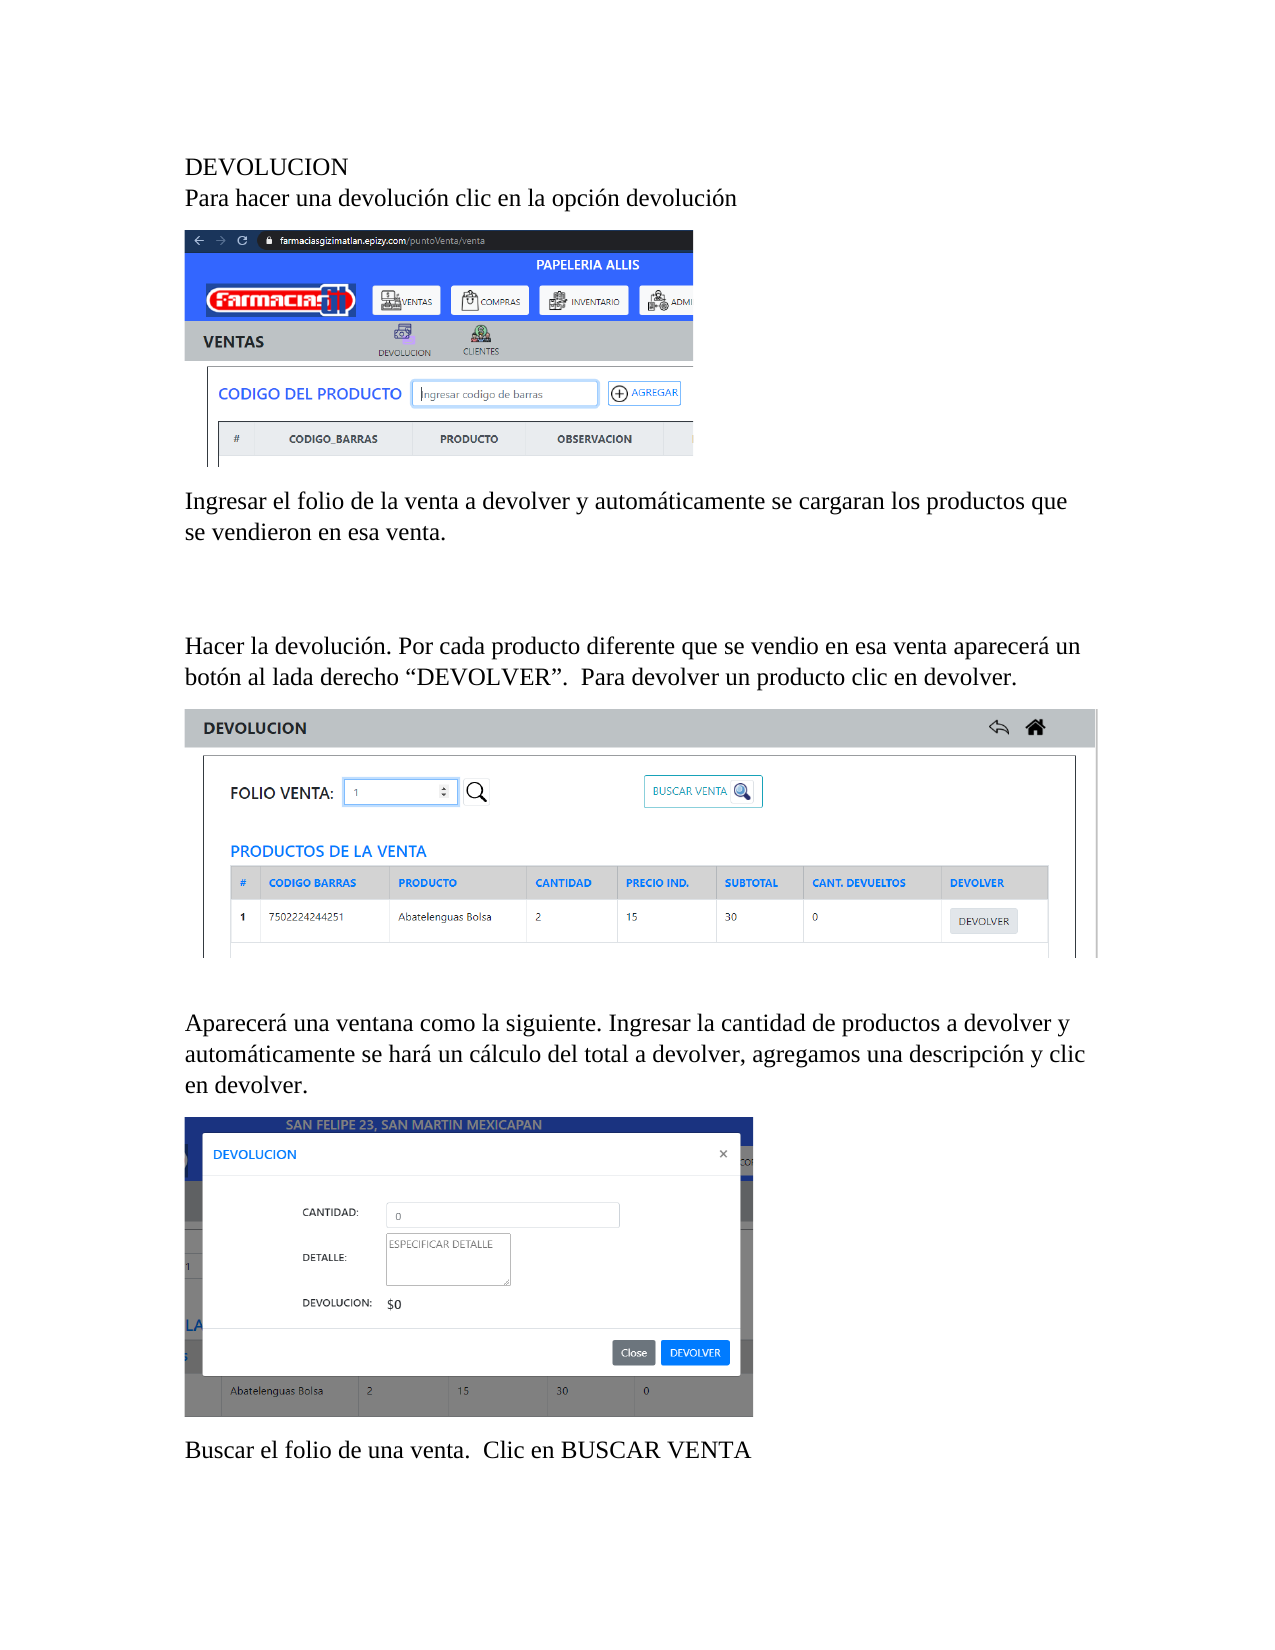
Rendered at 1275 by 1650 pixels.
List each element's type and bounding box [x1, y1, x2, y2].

picture [184, 230, 694, 467]
table_cell [177, 148, 1098, 1483]
picture [184, 1117, 754, 1417]
picture [184, 709, 1098, 958]
